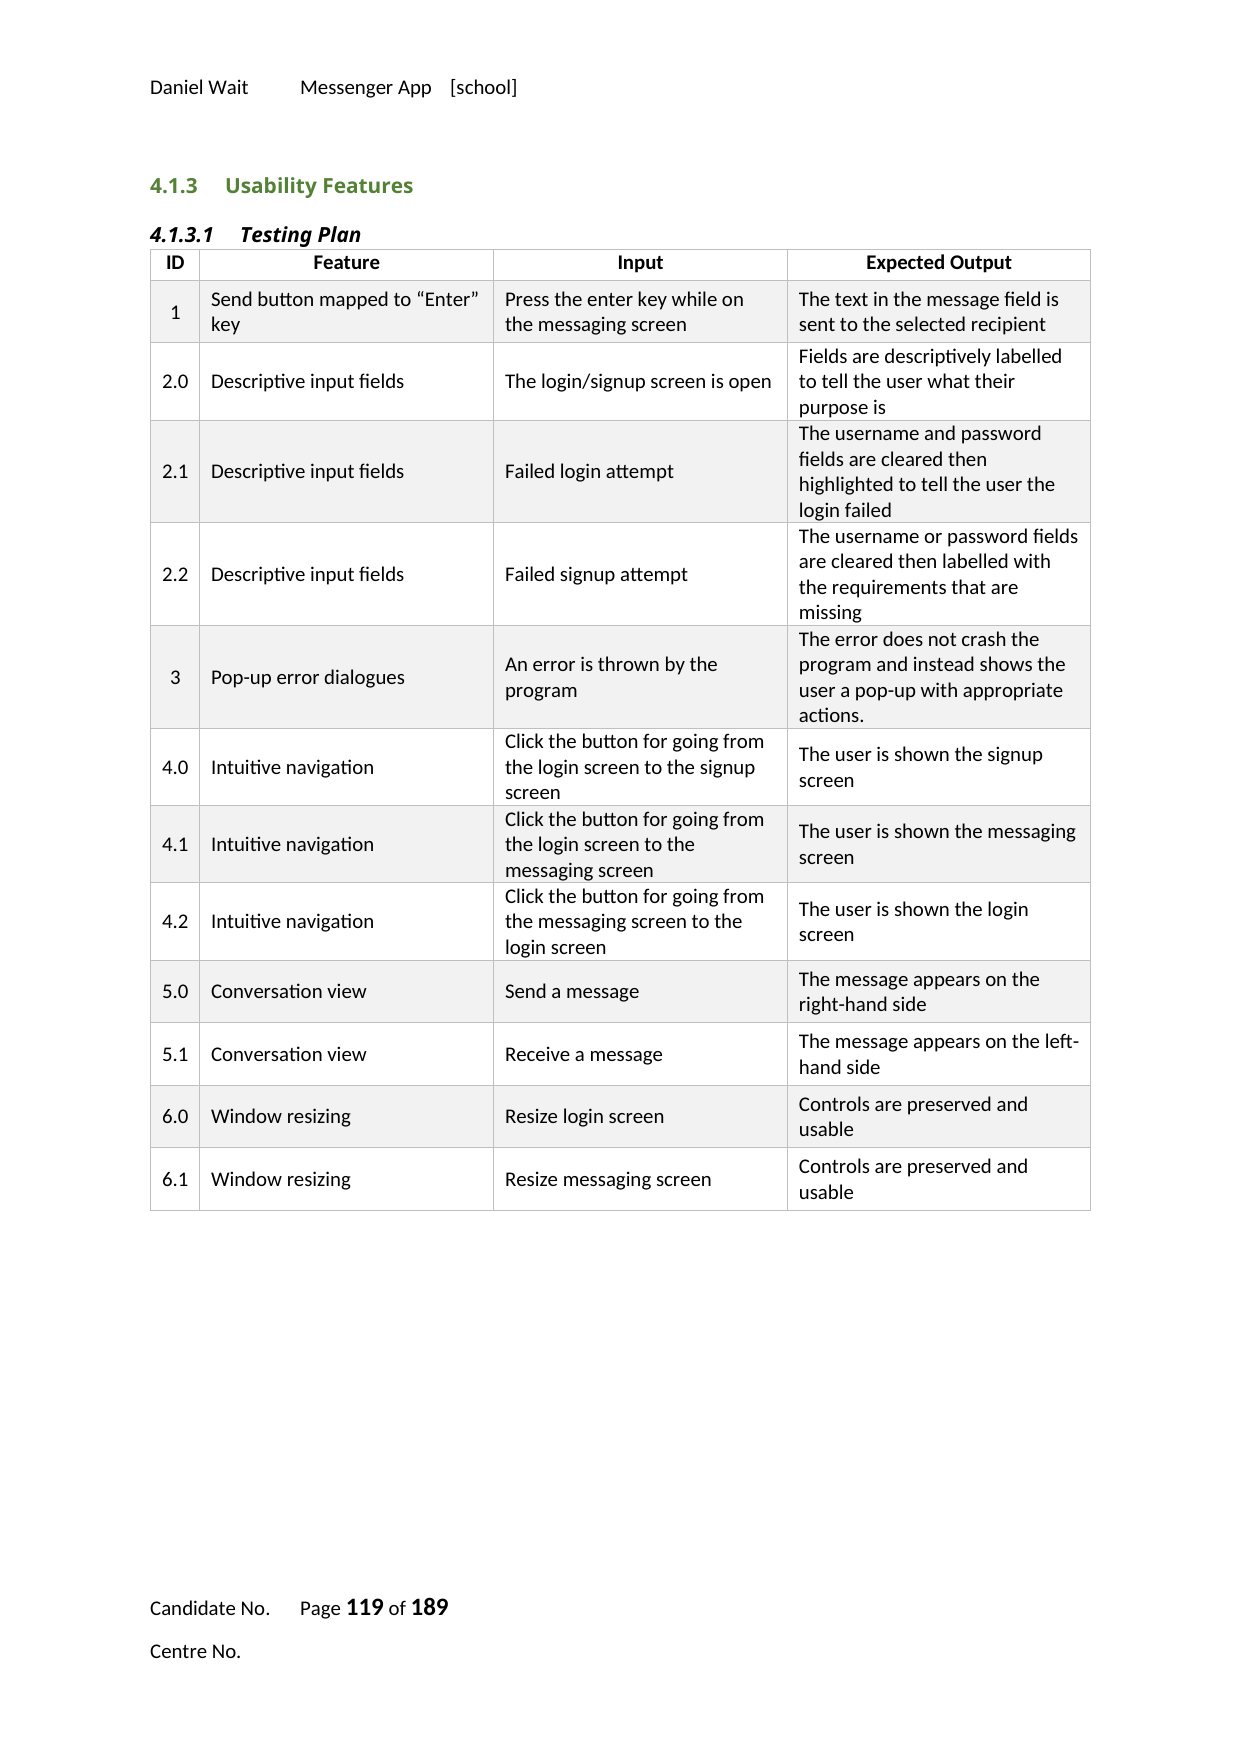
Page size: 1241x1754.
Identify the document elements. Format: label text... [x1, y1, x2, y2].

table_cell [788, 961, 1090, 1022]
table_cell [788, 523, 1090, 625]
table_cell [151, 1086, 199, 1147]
subtitle Testing Plan [150, 220, 1090, 248]
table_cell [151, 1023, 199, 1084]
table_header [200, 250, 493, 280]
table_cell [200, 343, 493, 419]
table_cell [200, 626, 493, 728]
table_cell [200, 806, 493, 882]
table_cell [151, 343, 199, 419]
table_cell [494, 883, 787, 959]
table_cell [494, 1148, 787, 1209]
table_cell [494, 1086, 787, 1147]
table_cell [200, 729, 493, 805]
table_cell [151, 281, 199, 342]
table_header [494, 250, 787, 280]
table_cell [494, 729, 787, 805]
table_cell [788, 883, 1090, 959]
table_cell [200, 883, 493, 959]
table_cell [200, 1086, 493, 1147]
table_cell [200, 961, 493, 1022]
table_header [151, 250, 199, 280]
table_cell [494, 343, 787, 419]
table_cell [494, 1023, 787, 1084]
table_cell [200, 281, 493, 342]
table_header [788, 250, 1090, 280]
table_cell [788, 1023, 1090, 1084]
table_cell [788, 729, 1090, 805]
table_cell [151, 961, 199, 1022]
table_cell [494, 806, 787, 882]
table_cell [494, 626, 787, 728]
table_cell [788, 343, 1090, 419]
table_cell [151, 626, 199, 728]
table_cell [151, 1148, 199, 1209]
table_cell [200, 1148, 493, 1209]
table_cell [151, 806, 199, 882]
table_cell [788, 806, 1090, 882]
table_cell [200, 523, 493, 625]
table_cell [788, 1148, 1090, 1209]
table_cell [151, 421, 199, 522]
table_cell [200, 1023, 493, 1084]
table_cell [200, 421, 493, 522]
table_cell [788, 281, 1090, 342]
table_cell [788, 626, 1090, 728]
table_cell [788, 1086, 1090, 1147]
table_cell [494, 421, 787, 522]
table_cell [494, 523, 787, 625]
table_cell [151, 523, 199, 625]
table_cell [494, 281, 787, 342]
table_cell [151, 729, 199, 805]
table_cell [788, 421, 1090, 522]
subtitle Usability Features [150, 171, 1090, 199]
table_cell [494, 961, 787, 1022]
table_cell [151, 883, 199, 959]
